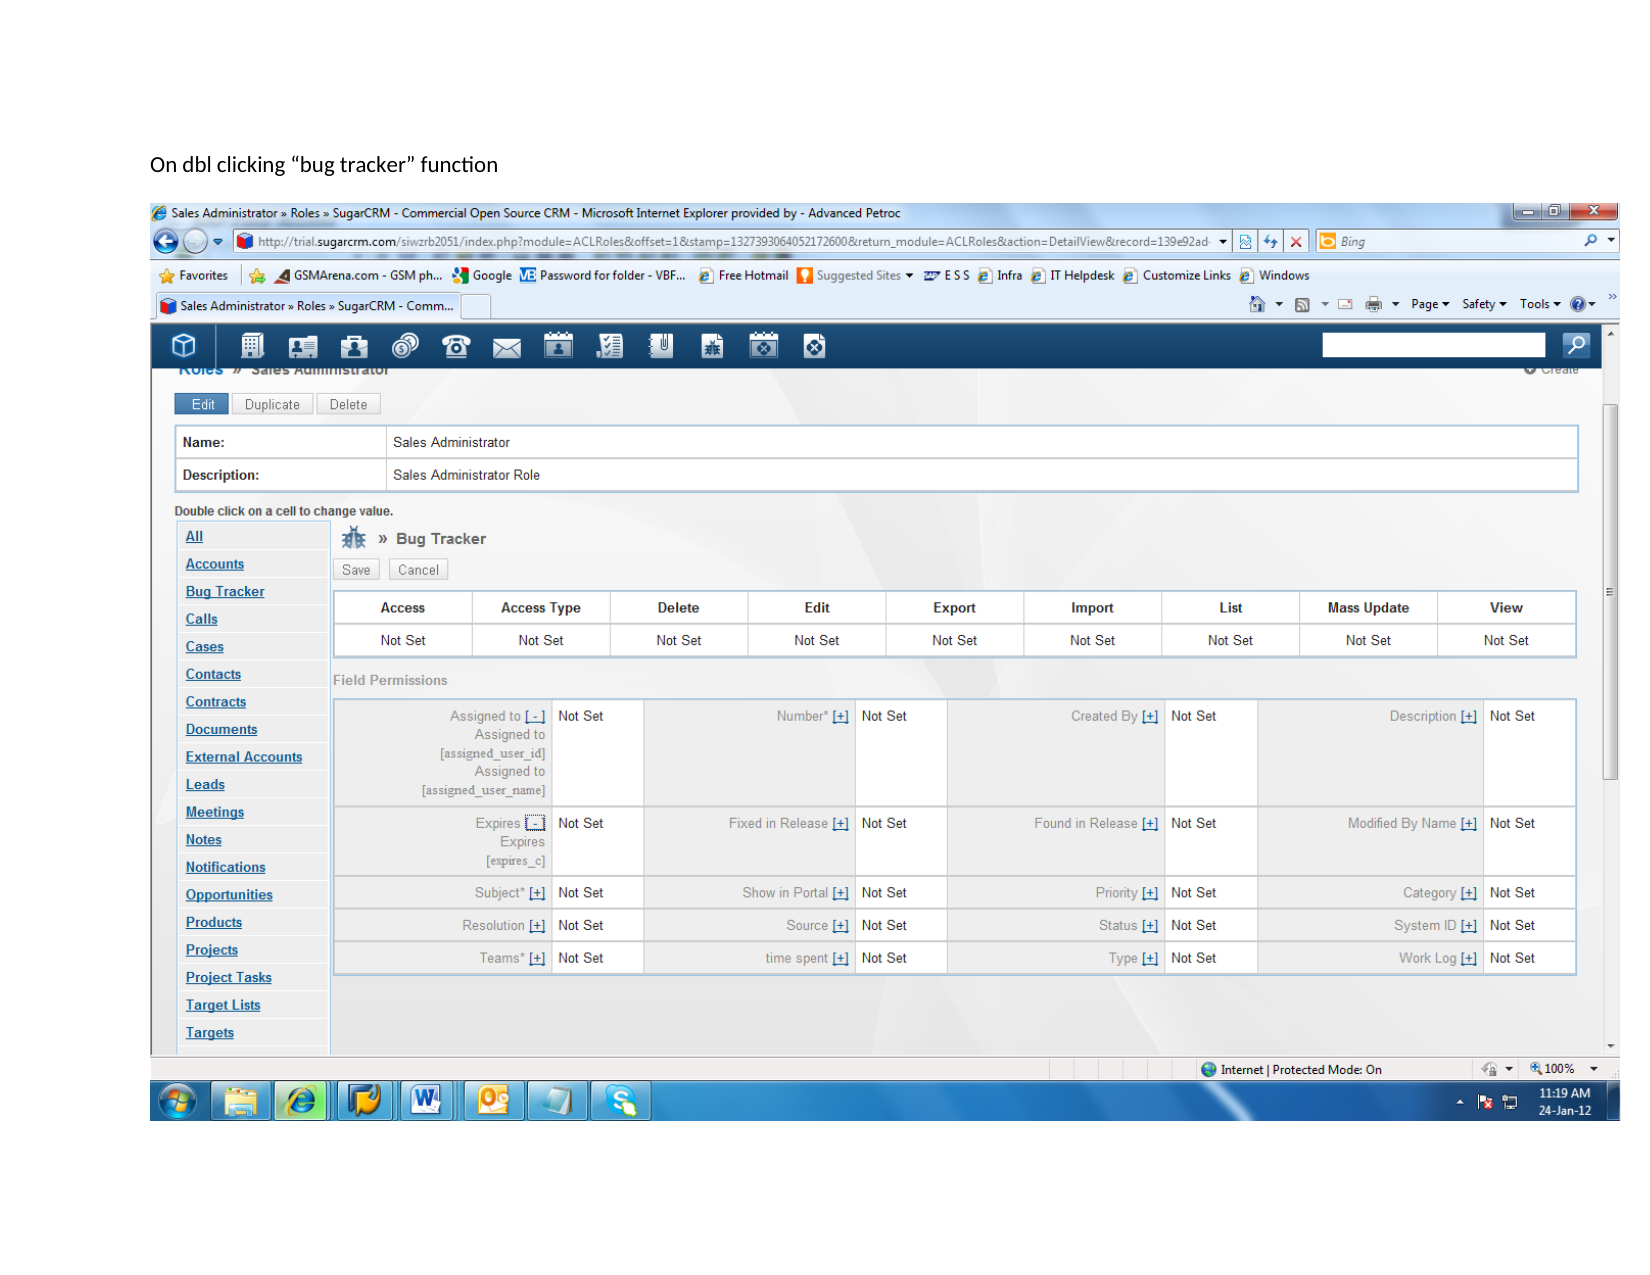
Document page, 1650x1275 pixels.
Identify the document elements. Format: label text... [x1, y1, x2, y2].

text On dbl clicking “bug tracker” function [150, 150, 1500, 178]
picture [150, 203, 1621, 1121]
